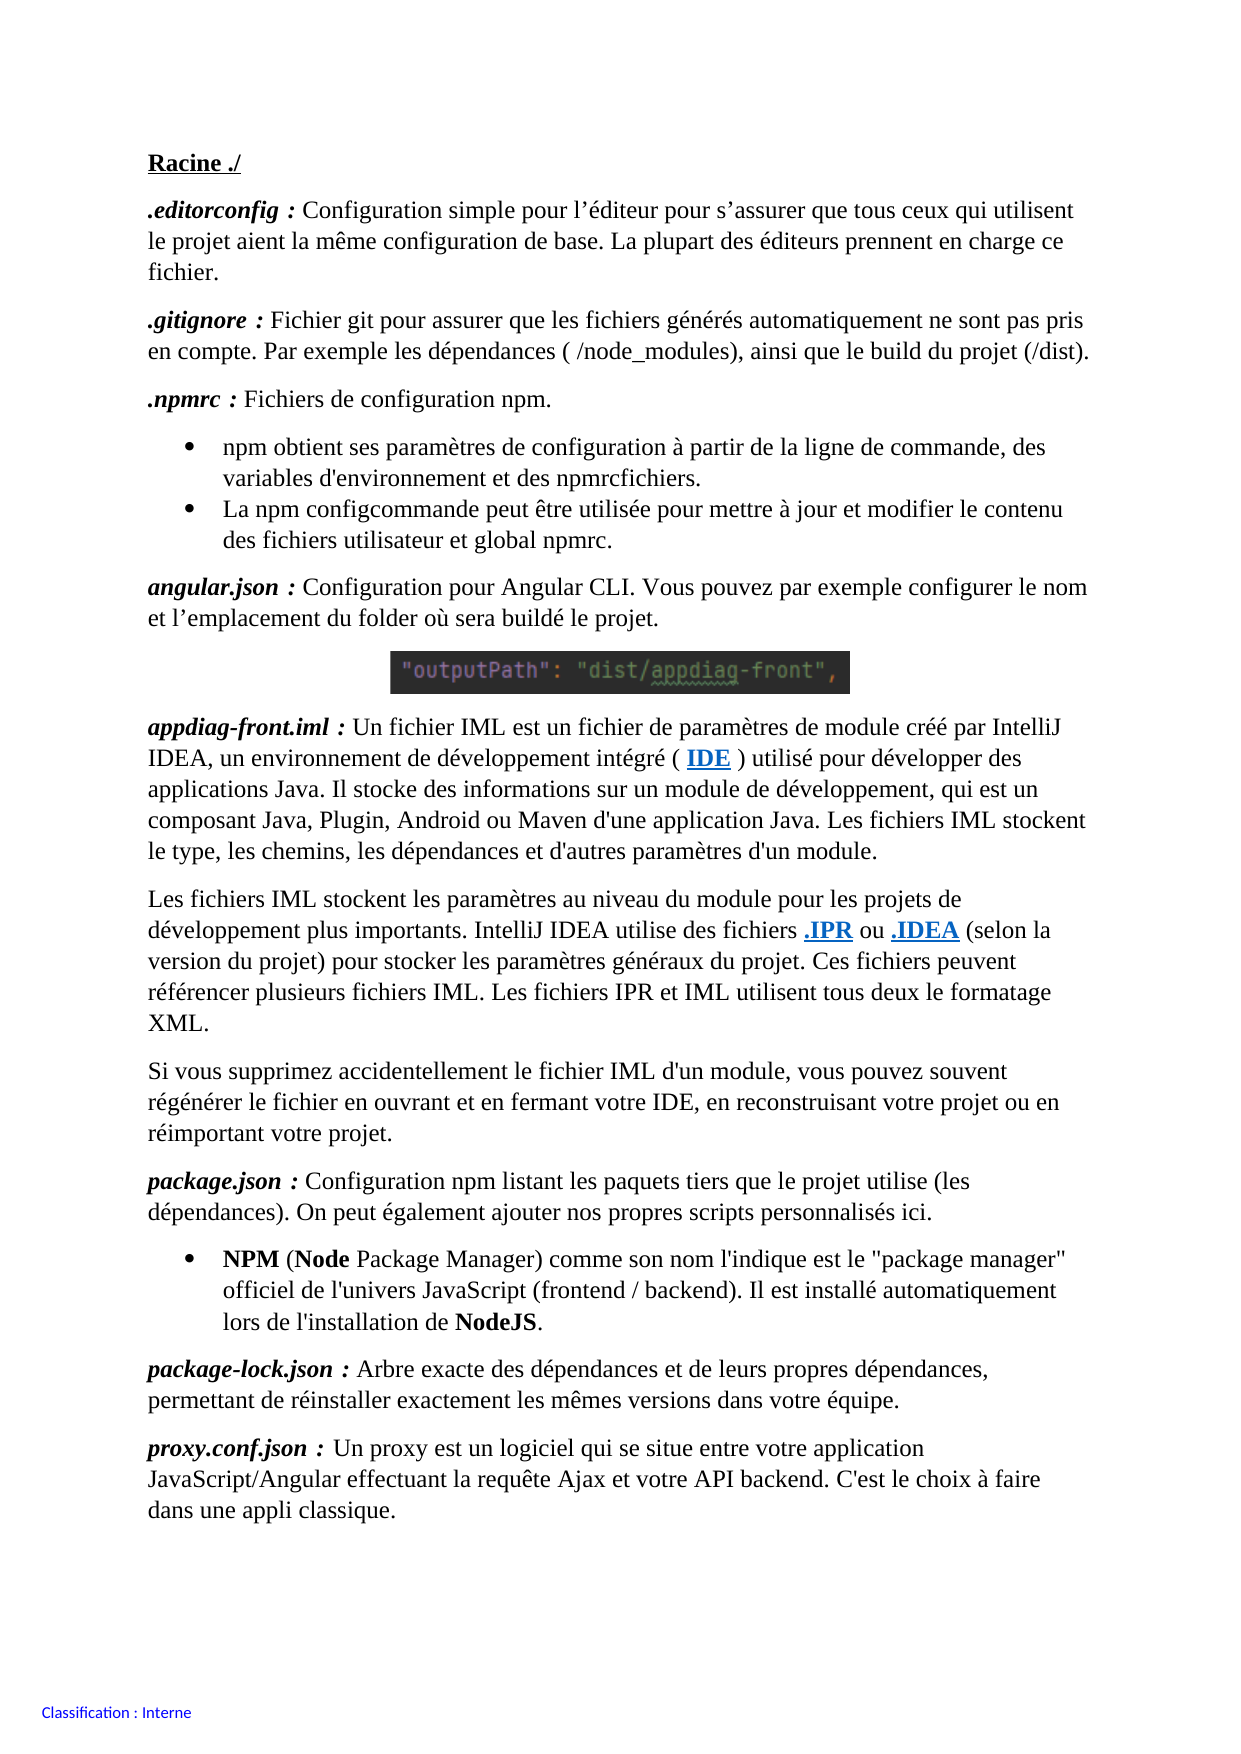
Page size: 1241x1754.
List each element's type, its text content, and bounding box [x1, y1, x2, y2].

list La npm configcommande peut être utilisée pour mettre à jour et modifier le contenu des fichiers utilisateur et global npmrc. [185, 494, 1093, 553]
text proxy.conf.json : Un proxy est un logiciel qui se situe entre votre application JavaScript/Angular effectuant la requête Ajax et votre API backend. C'est le choix à faire dans une appli classique. [148, 1433, 1093, 1524]
text package.json : Configuration npm listant les paquets tiers que le projet utilise (les dépendances). On peut également ajouter nos propres scripts personnalisés ici. [148, 1166, 1093, 1226]
text .gitignore : Fichier git pour assurer que les fichiers générés automatiquement ne sont pas pris en compte. Par exemple les dépendances ( /node_modules), ainsi que le build du projet (/dist). [148, 305, 1093, 365]
text package-lock.json : Arbre exacte des dépendances et de leurs propres dépendances, permettant de réinstaller exactement les mêmes versions dans votre équipe. [148, 1354, 1093, 1414]
list npm obtient ses paramètres de configuration à partir de la ligne de commande, des variables d'environnement et des npmrcfichiers. [185, 432, 1093, 491]
list NPM (Node Package Manager) comme son nom l'indique est le "package manager" officiel de l'univers JavaScript (frontend / backend). Il est installé automatiquement lors de l'installation de NodeJS. [185, 1244, 1093, 1335]
text .npmrc : Fichiers de configuration npm. [148, 384, 1093, 413]
text .editorconfig : Configuration simple pour l’éditeur pour s’assurer que tous ceux qui utilisent le projet aient la même configuration de base. La plupart des éditeurs prennent en charge ce fichier. [148, 195, 1093, 286]
text Les fichiers IML stockent les paramètres au niveau du module pour les projets de développement plus importants. IntelliJ IDEA utilise des fichiers .IPR ou .IDEA (selon la version du projet) pour stocker les paramètres généraux du projet. Ces fichiers peuvent référencer plusieurs fichiers IML. Les fichiers IPR et IML utilisent tous deux le formatage XML. [148, 884, 1093, 1037]
text angular.json : Configuration pour Angular CLI. Vous pouvez par exemple configurer le nom et l’emplacement du folder où sera buildé le projet. [148, 572, 1093, 632]
text appdiag-front.iml : Un fichier IML est un fichier de paramètres de module créé par IntelliJ IDEA, un environnement de développement intégré ( IDE ) utilisé pour développer des applications Java. Il stocke des informations sur un module de développement, qui est un composant Java, Plugin, Android ou Maven d'une application Java. Les fichiers IML stockent le type, les chemins, les dépendances et d'autres paramètres d'un module. [148, 712, 1093, 865]
text Racine ./ [148, 148, 1093, 176]
text Si vous supprimez accidentellement le fichier IML d'un module, vous pouvez souvent régénérer le fichier en ouvrant et en fermant votre IDE, en reconstruisant votre projet ou en réimportant votre projet. [148, 1056, 1093, 1147]
